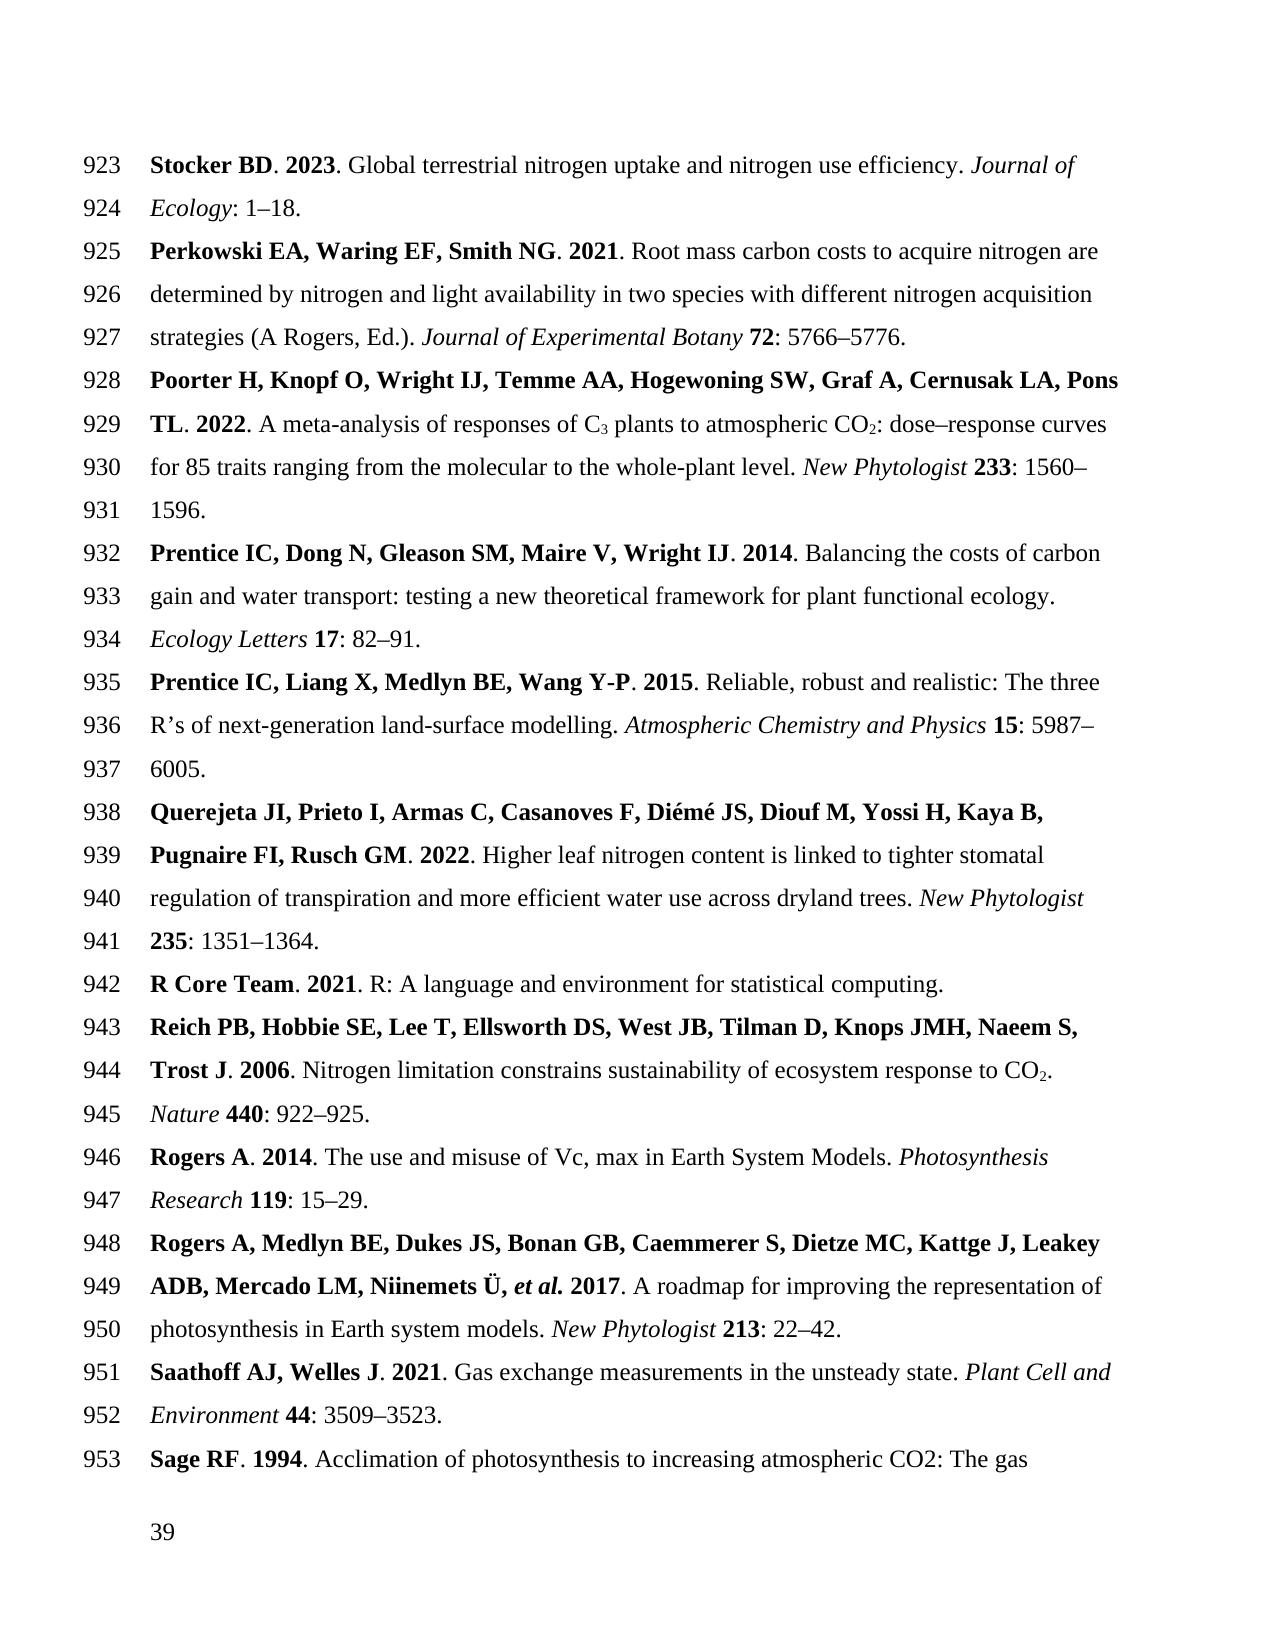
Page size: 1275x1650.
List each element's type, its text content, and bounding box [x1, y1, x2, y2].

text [150, 150, 1125, 222]
text R Core Team. 2021. R: A language and environment for statistical computing. [150, 969, 1125, 998]
text Rogers A. 2014. The use and misuse of Vc, max in Earth System Models. Photosynthesis Research 119: 15–29. [150, 1142, 1125, 1214]
text Perkowski EA, Waring EF, Smith NG. 2021. Root mass carbon costs to acquire nitrogen are determined by nitrogen and light availability in two species with different nitrogen acquisition strategies (A Rogers, Ed.). Journal of Experimental Botany 72: 5766–5776. [150, 236, 1125, 351]
text Rogers A, Medlyn BE, Dukes JS, Bonan GB, Caemmerer S, Dietze MC, Kattge J, Leakey ADB, Mercado LM, Niinemets Ü, et al. 2017. A roadmap for improving the representation of photosynthesis in Earth system models. New Phytologist 213: 22–42. [150, 1228, 1125, 1343]
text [150, 1444, 1125, 1472]
text Poorter H, Knopf O, Wright IJ, Temme AA, Hogewoning SW, Graf A, Cernusak LA, Pons TL. 2022. A meta-analysis of responses of C3 plants to atmospheric CO2: dose–response curves for 85 traits ranging from the molecular to the whole-plant level. New Phytologist 233: 1560–1596. [150, 366, 1125, 524]
text Prentice IC, Dong N, Gleason SM, Maire V, Wright IJ. 2014. Balancing the costs of carbon gain and water transport: testing a new theoretical framework for plant functional ecology. Ecology Letters 17: 82–91. [150, 538, 1125, 653]
text Reich PB, Hobbie SE, Lee T, Ellsworth DS, West JB, Tilman D, Knops JMH, Naeem S, Trost J. 2006. Nitrogen limitation constrains sustainability of ecosystem response to CO2. Nature 440: 922–925. [150, 1012, 1125, 1127]
text Querejeta JI, Prieto I, Armas C, Casanoves F, Diémé JS, Diouf M, Yossi H, Kaya B, Pugnaire FI, Rusch GM. 2022. Higher leaf nitrogen content is linked to tighter stomatal regulation of transpiration and more efficient water use across dryland trees. New Phytologist 235: 1351–1364. [150, 797, 1125, 955]
text Prentice IC, Liang X, Medlyn BE, Wang Y-P. 2015. Reliable, robust and realistic: The three R’s of next-generation land-surface modelling. Atmospheric Chemistry and Physics 15: 5987–6005. [150, 667, 1125, 782]
text Saathoff AJ, Welles J. 2021. Gas exchange measurements in the unsteady state. Plant Cell and Environment 44: 3509–3523. [150, 1357, 1125, 1429]
